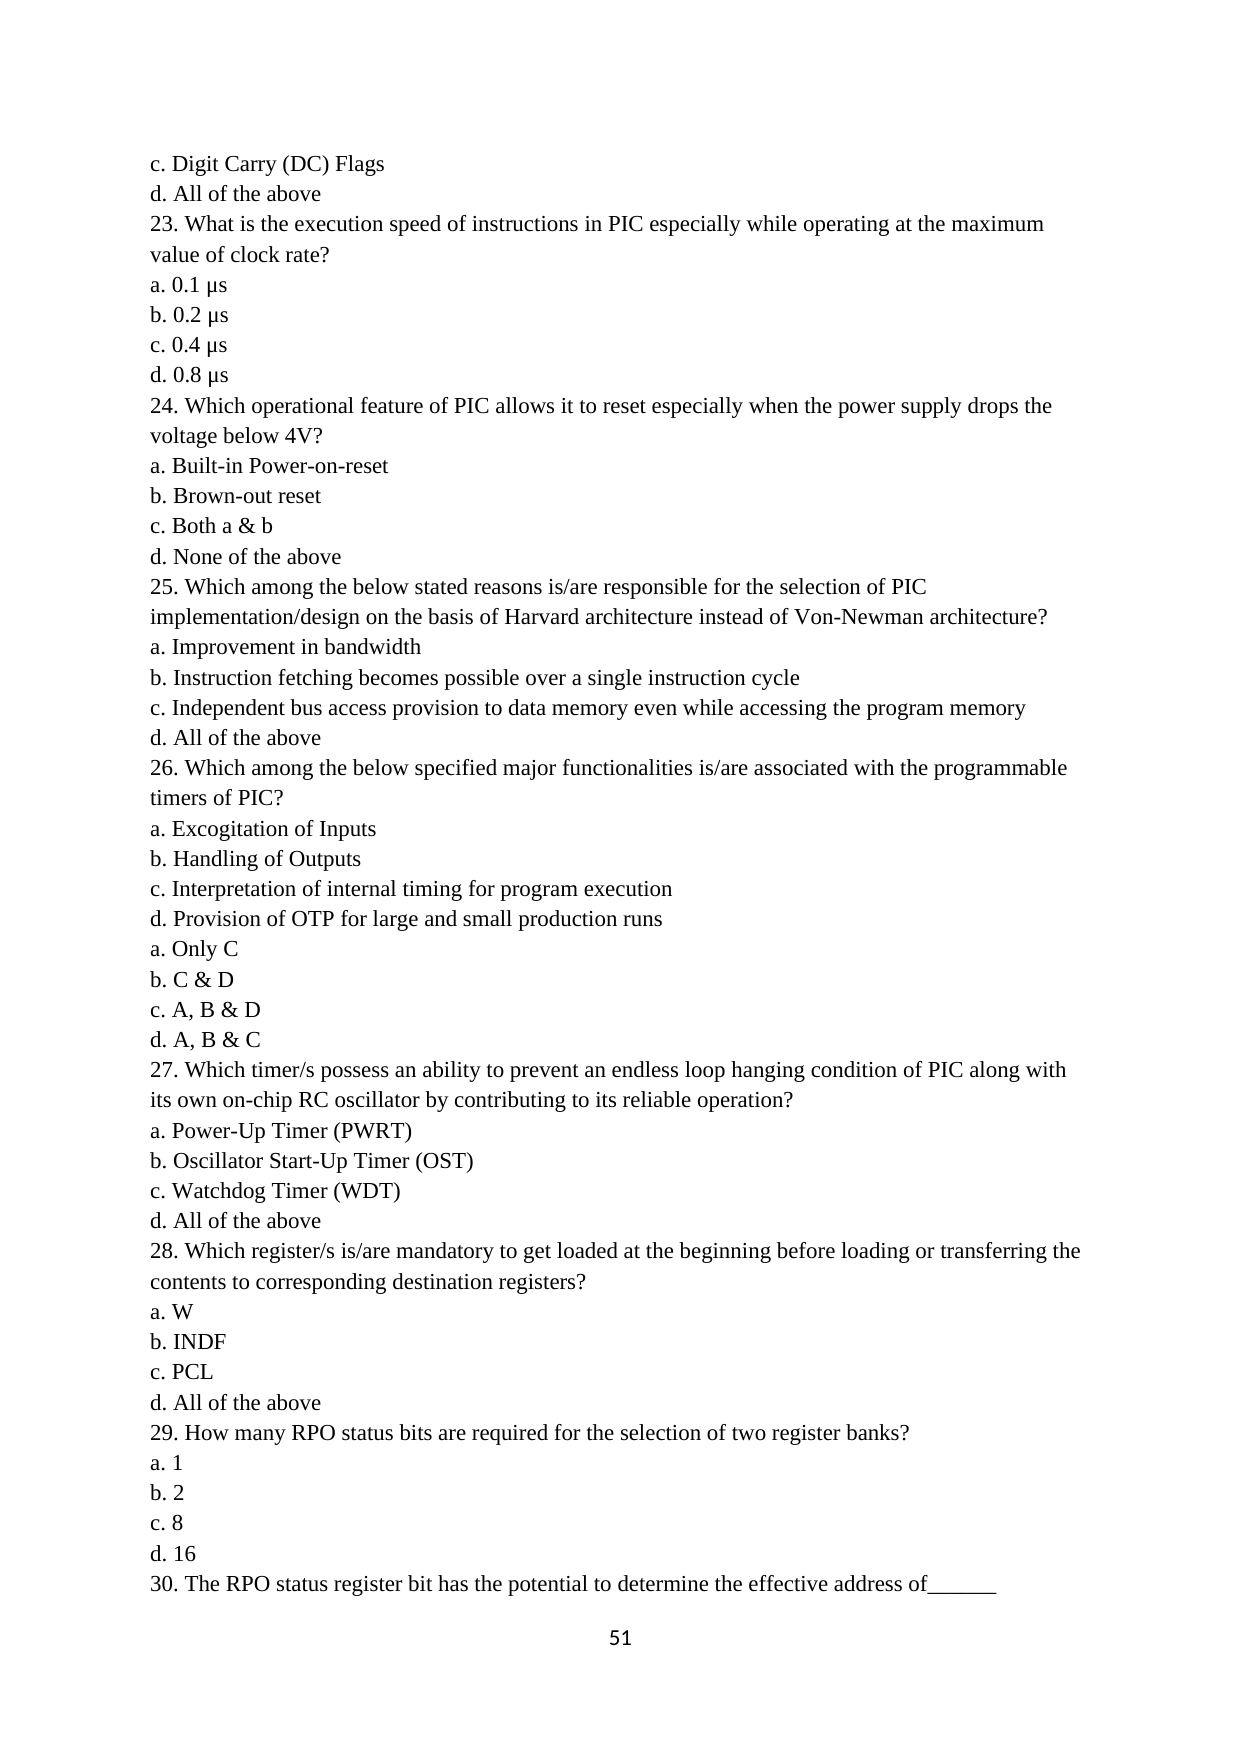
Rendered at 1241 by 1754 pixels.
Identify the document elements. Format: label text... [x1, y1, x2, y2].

text a. Improvement in bandwidth b. Instruction fetching becomes possible over a single instruction cycle c. Independent bus access provision to data memory even while accessing the program memory d. All of the above [150, 633, 1090, 750]
text a. 0.1 μs b. 0.2 μs c. 0.4 μs d. 0.8 μs [150, 271, 1090, 388]
text a. Built-in Power-on-reset b. Brown-out reset c. Both a & b d. None of the above [150, 452, 1090, 569]
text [150, 150, 1090, 207]
text 28. Which register/s is/are mandatory to get loaded at the beginning before loading or transferring the contents to corresponding destination registers? [150, 1237, 1090, 1294]
text a. Power-Up Timer (PWRT) b. Oscillator Start-Up Timer (OST) c. Watchdog Timer (WDT) d. All of the above [150, 1117, 1090, 1234]
text 23. What is the execution speed of instructions in PIC especially while operating at the maximum value of clock rate? [150, 210, 1090, 267]
text 29. How many RPO status bits are required for the selection of two register banks? [150, 1419, 1090, 1445]
text a. Excogitation of Inputs b. Handling of Outputs c. Interpretation of internal timing for program execution d. Provision of OTP for large and small production runs [150, 814, 1090, 932]
text a. 1 b. 2 c. 8 d. 16 [150, 1449, 1090, 1566]
text a. W b. INDF c. PCL d. All of the above [150, 1298, 1090, 1415]
text 26. Which among the below specified major functionalities is/are associated with the programmable timers of PIC? [150, 754, 1090, 811]
text 27. Which timer/s possess an ability to prevent an endless loop hanging condition of PIC along with its own on-chip RC oscillator by contributing to its reliable operation? [150, 1056, 1090, 1113]
text 24. Which operational feature of PIC allows it to reset especially when the power supply drops the voltage below 4V? [150, 392, 1090, 448]
text 25. Which among the below stated reasons is/are responsible for the selection of PIC implementation/design on the basis of Harvard architecture instead of Von-Newman architecture? [150, 573, 1090, 629]
text 30. The RPO status register bit has the potential to determine the effective address of______ [150, 1570, 1090, 1596]
text a. Only C b. C & D c. A, B & D d. A, B & C [150, 935, 1090, 1052]
